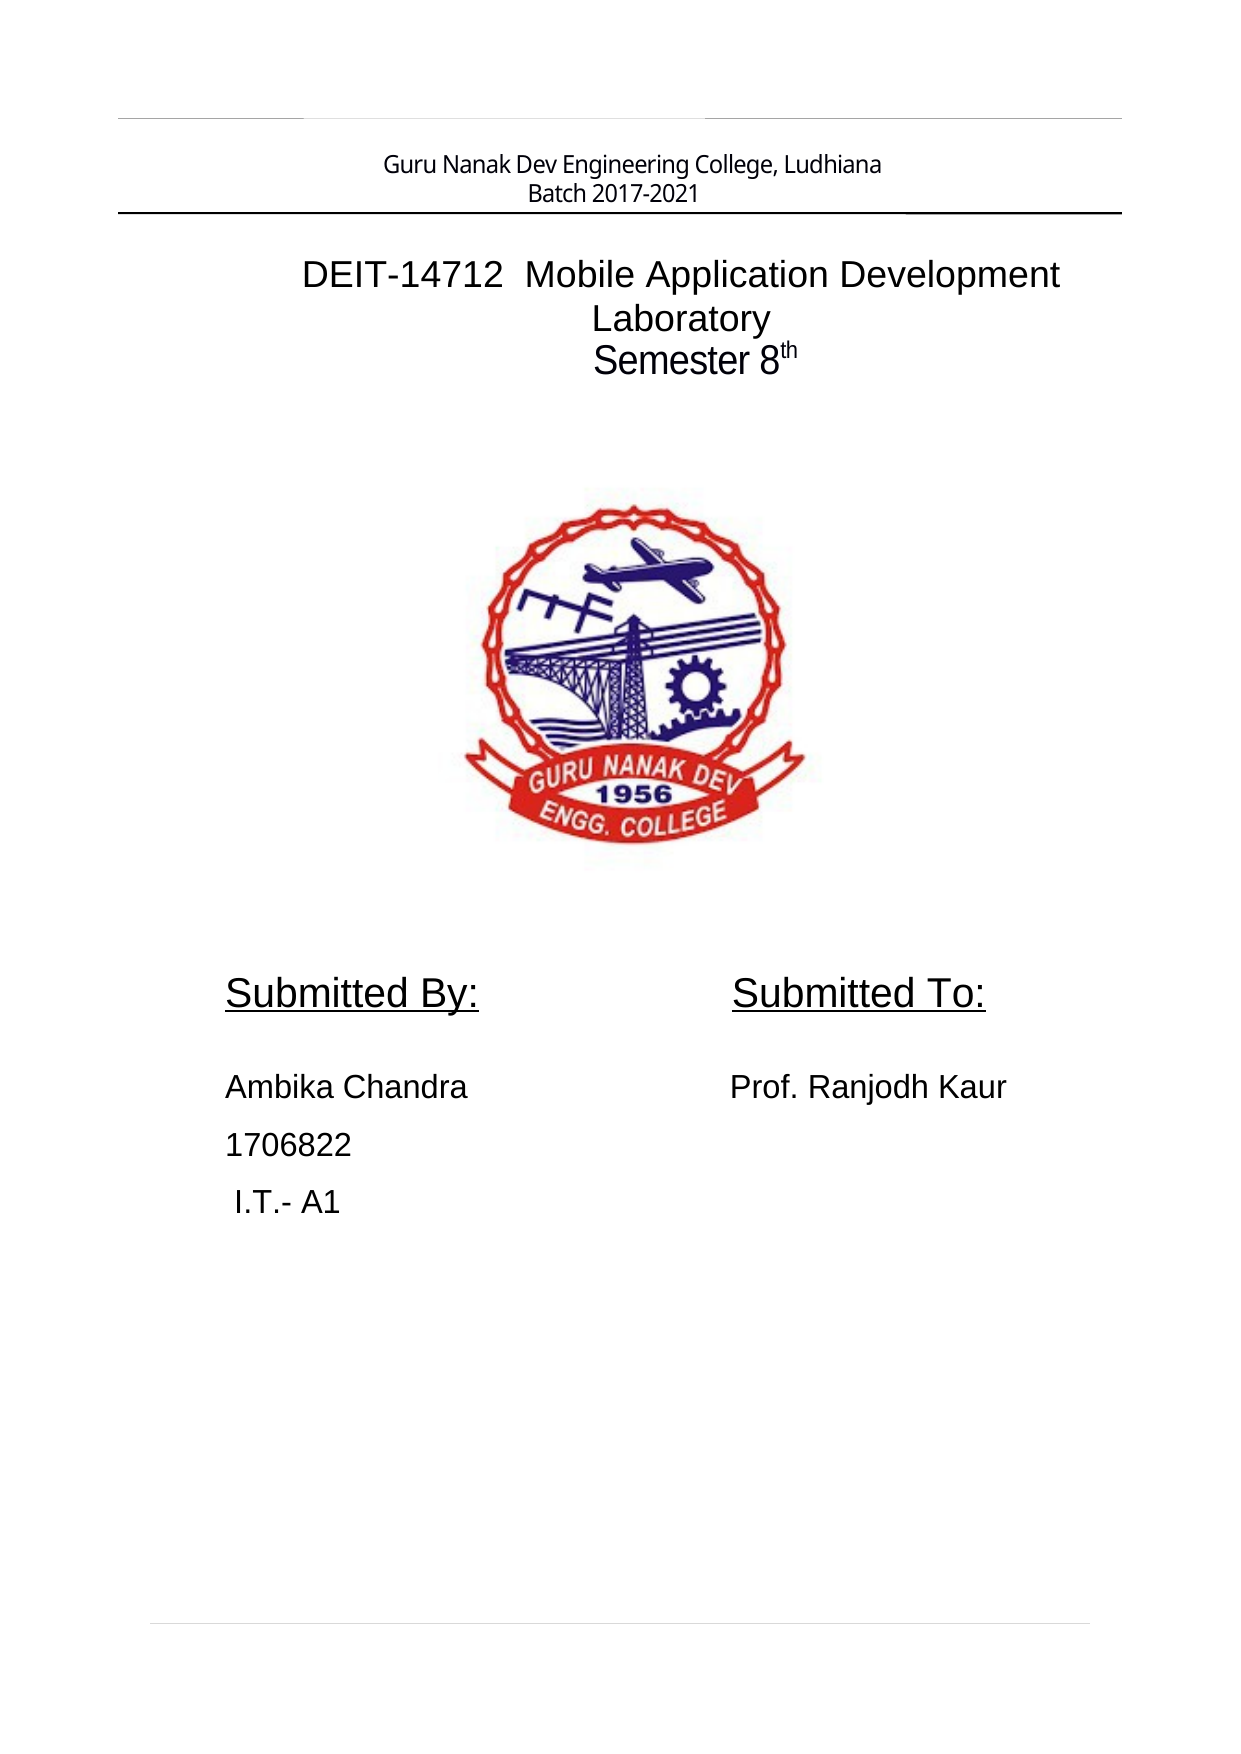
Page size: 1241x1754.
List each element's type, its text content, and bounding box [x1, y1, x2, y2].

text DEIT-14712 Mobile Application Development Laboratory [272, 252, 1090, 340]
text Guru Nanak Dev Engineering College, Ludhiana Batch 2017-2021 [150, 150, 902, 208]
text Submitted By: Submitted To: [150, 968, 1090, 1016]
text 1706822 [150, 1125, 1090, 1163]
text Ambika Chandra Prof. Ranjodh Kaur [150, 1067, 1090, 1106]
text Semester 8th [272, 340, 1090, 383]
picture [437, 459, 833, 891]
text I.T.- A1 [150, 1182, 1090, 1221]
